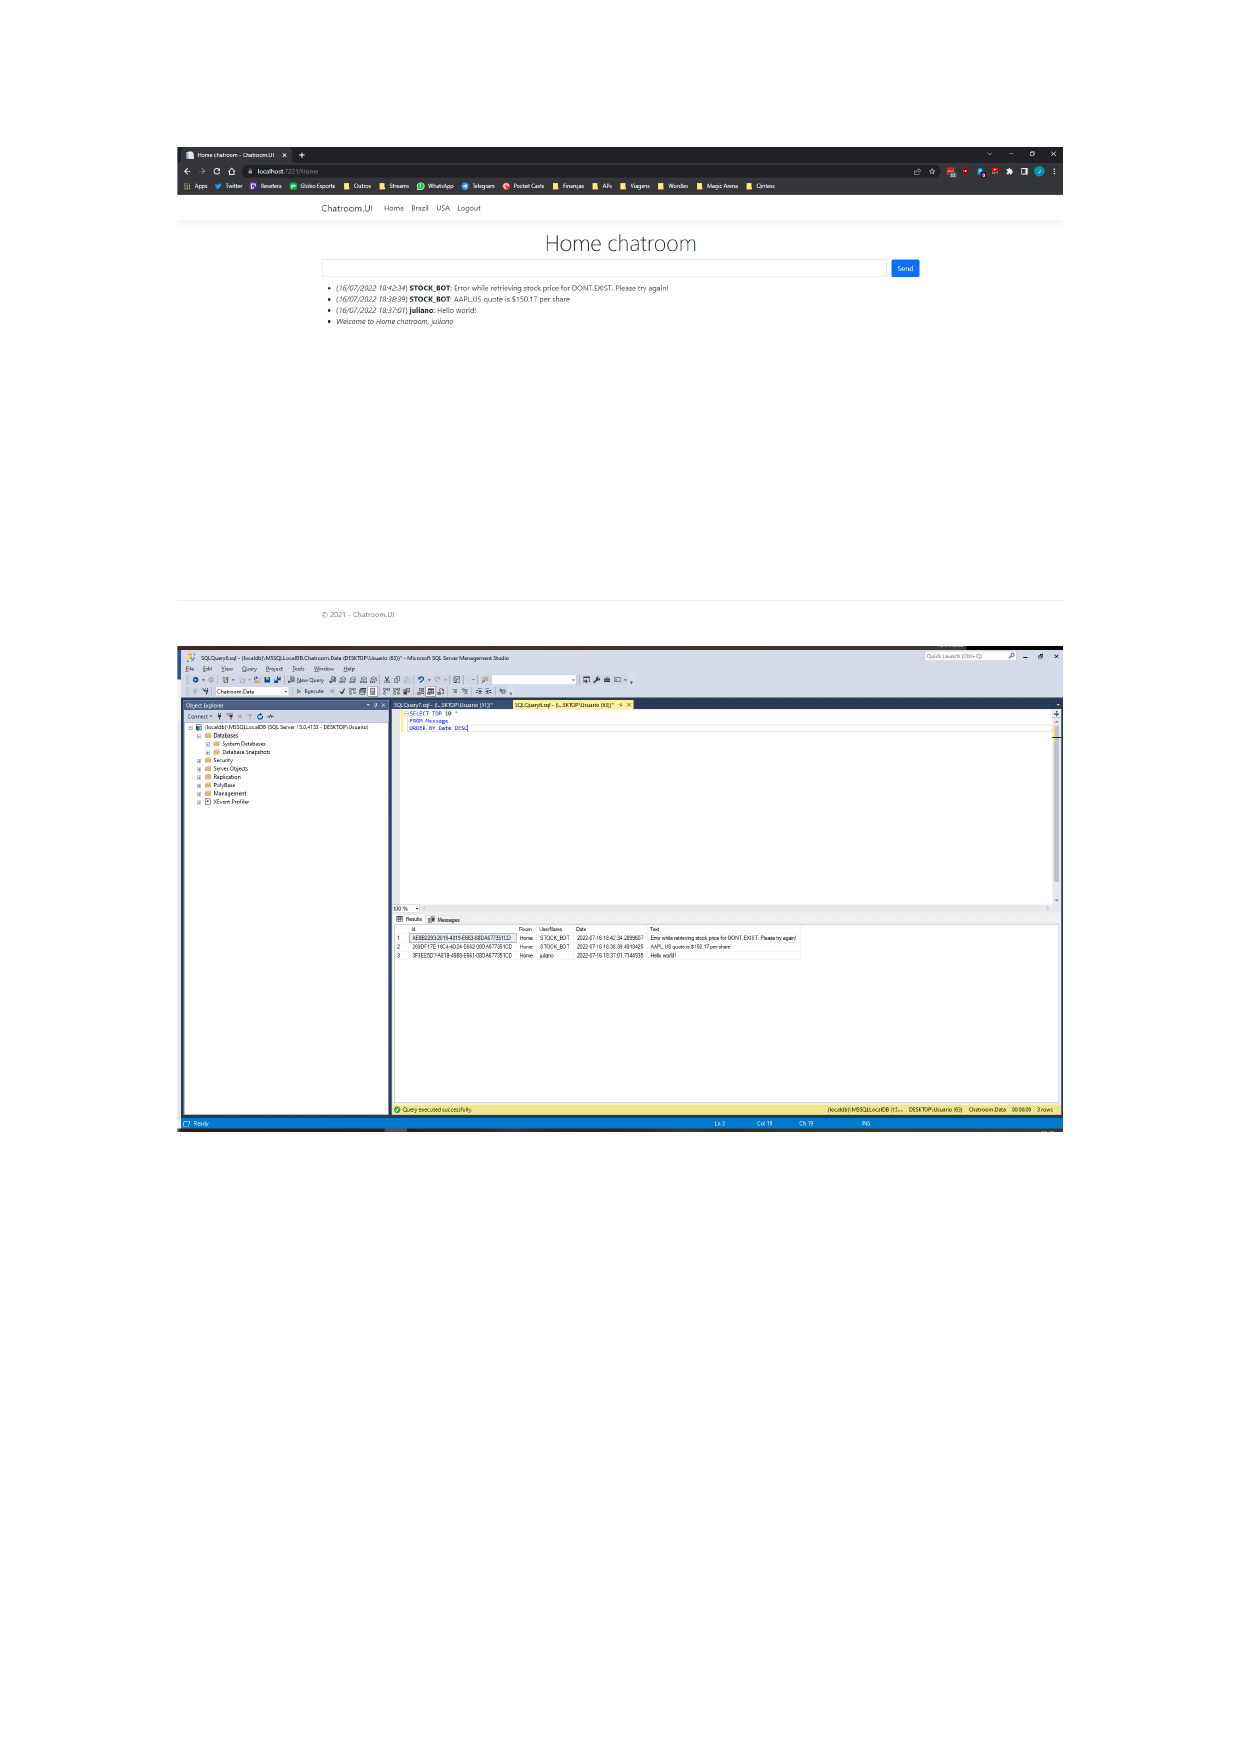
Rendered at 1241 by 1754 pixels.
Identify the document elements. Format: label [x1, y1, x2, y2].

picture [177, 646, 1063, 1132]
picture [177, 147, 1063, 628]
